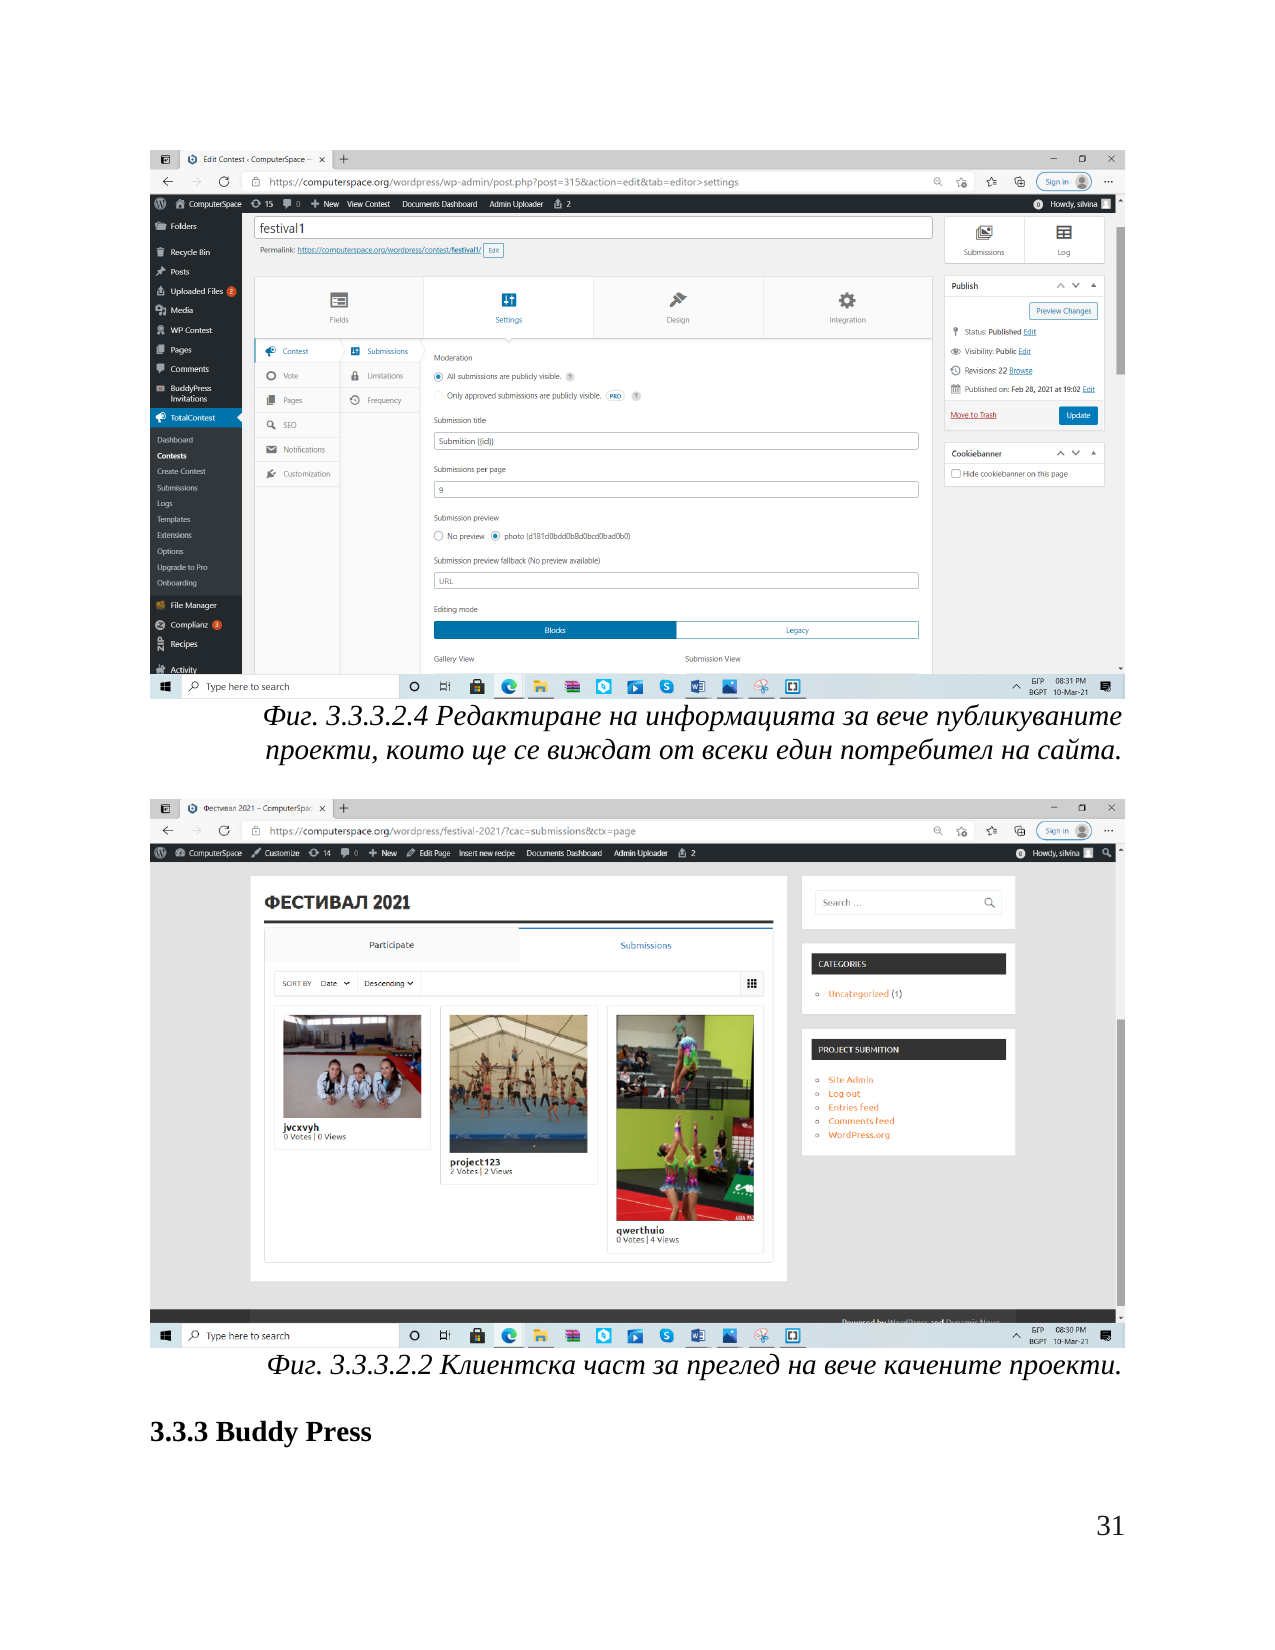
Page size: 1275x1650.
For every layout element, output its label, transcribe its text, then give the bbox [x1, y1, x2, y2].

picture [150, 799, 1125, 1348]
text Фиг. 3.3.3.2.2 Клиентска част за преглед на вече качените проекти. [150, 1348, 1125, 1381]
text Фиг. 3.3.3.2.4 Редактиране на информацията за вече публикуваните проекти, които ще се виждат от всеки един потребител на сайта. [150, 699, 1125, 766]
text 3.3.3 Buddy Press [150, 1414, 1125, 1448]
picture [157, 414, 165, 422]
picture [150, 150, 1125, 699]
